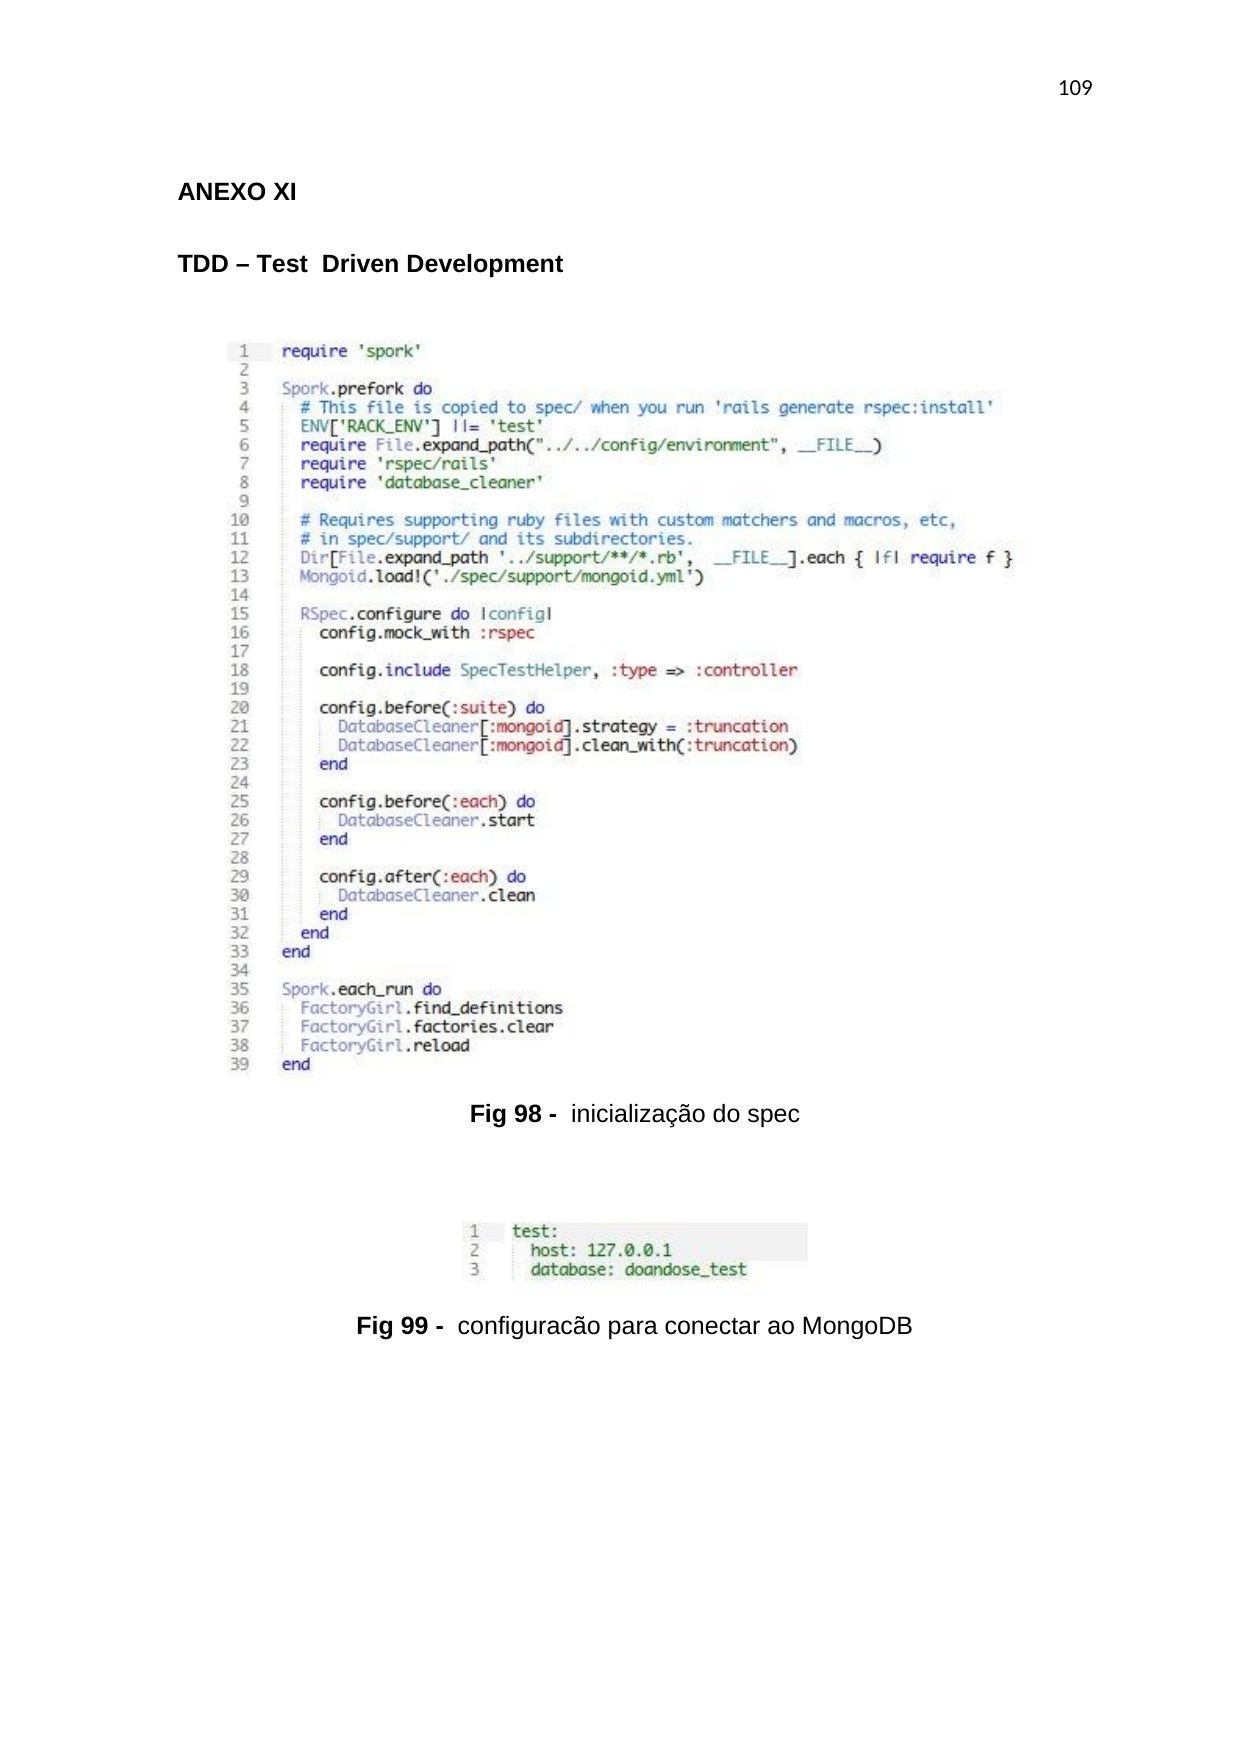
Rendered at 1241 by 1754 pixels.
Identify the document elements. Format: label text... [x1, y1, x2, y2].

subtitle TDD – Test Driven Development [177, 249, 1092, 278]
text Fig 98 - inicialização do spec [177, 1099, 1092, 1128]
text Fig 99 - configuracão para conectar ao MongoDB [177, 1311, 1092, 1339]
picture [462, 1221, 808, 1298]
subtitle ANEXO XI [177, 177, 1092, 206]
picture [227, 340, 1043, 1086]
